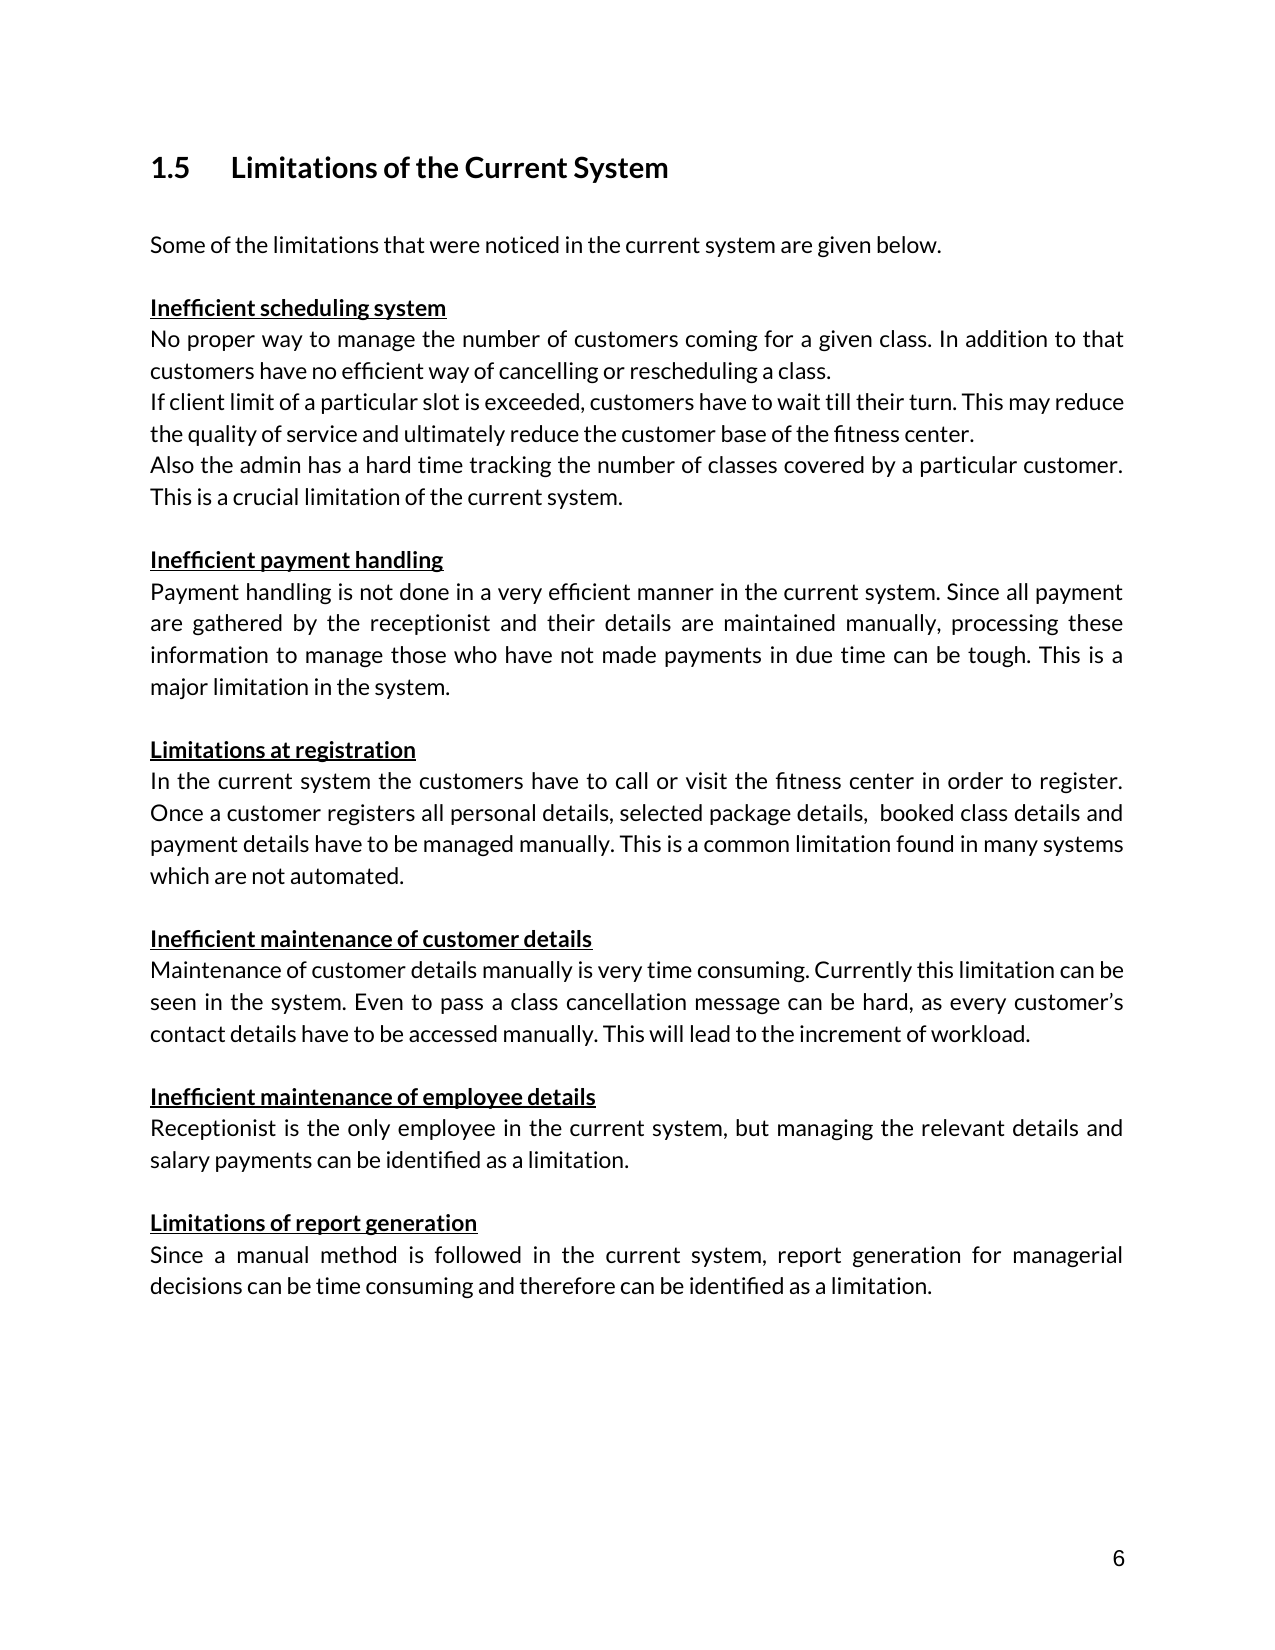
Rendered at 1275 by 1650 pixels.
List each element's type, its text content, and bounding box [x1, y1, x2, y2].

text Inefficient scheduling system [150, 293, 1125, 321]
text Limitations at registration [150, 735, 1125, 763]
text Receptionist is the only employee in the current system, but managing the relevant details and salary payments can be identified as a limitation. [150, 1114, 1125, 1173]
text Maintenance of customer details manually is very time consuming. Currently this limitation can be seen in the system. Even to pass a class cancellation message can be hard, as every customer’s contact details have to be accessed manually. This will lead to the increment of workload. [150, 956, 1125, 1047]
text Inefficient maintenance of customer details [150, 925, 1125, 952]
text 1.5 Limitations of the Current System [150, 150, 1125, 185]
text Inefficient payment handling [150, 546, 1125, 573]
text No proper way to manage the number of customers coming for a given class. In addition to that customers have no efficient way of cancelling or rescheduling a class. [150, 325, 1125, 384]
text If client limit of a particular slot is exceeded, customers have to wait till their turn. This may reduce the quality of service and ultimately reduce the customer base of the fitness center. [150, 388, 1125, 447]
text Inefficient maintenance of employee details [150, 1083, 1125, 1110]
text Since a manual method is followed in the current system, report generation for managerial decisions can be time consuming and therefore can be identified as a limitation. [150, 1240, 1125, 1299]
text In the current system the customers have to call or visit the fitness center in order to register. Once a customer registers all personal details, selected package details, booked class details and payment details have to be managed manually. This is a common limitation found in many systems which are not automated. [150, 767, 1125, 889]
text Payment handling is not done in a very efficient manner in the current system. Since all payment are gathered by the receptionist and their details are maintained manually, processing these information to manage those who have not made payments in due time can be tough. This is a major limitation in the system. [150, 578, 1125, 700]
text Some of the limitations that were noticed in the current system are given below. [150, 230, 1125, 258]
text Limitations of report generation [150, 1209, 1125, 1236]
text Also the admin has a hard time tracking the number of classes covered by a particular customer. This is a crucial limitation of the current system. [150, 451, 1125, 510]
